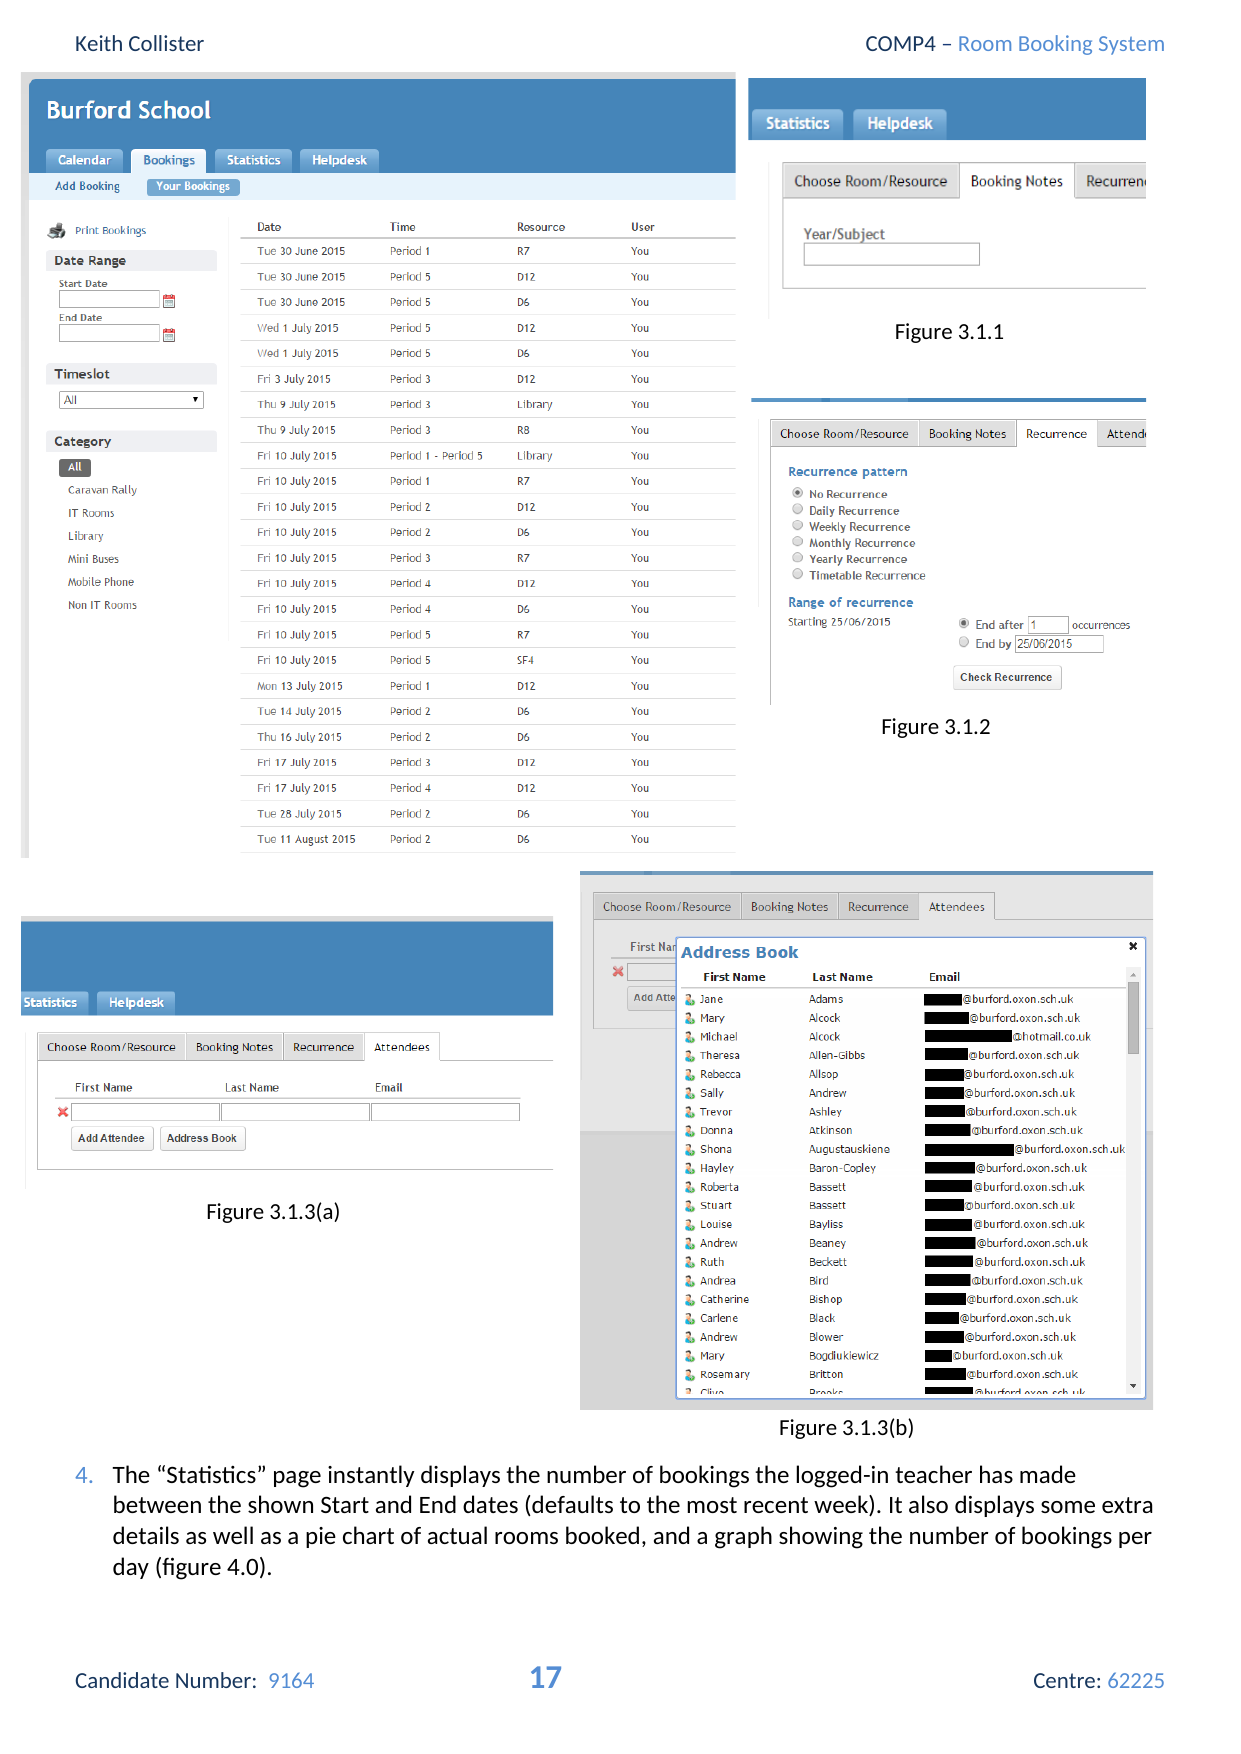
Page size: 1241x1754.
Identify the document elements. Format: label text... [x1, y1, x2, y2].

picture [20, 72, 736, 858]
picture [751, 398, 1147, 705]
picture [580, 871, 1154, 1410]
picture [748, 78, 1146, 319]
picture [21, 916, 554, 1189]
